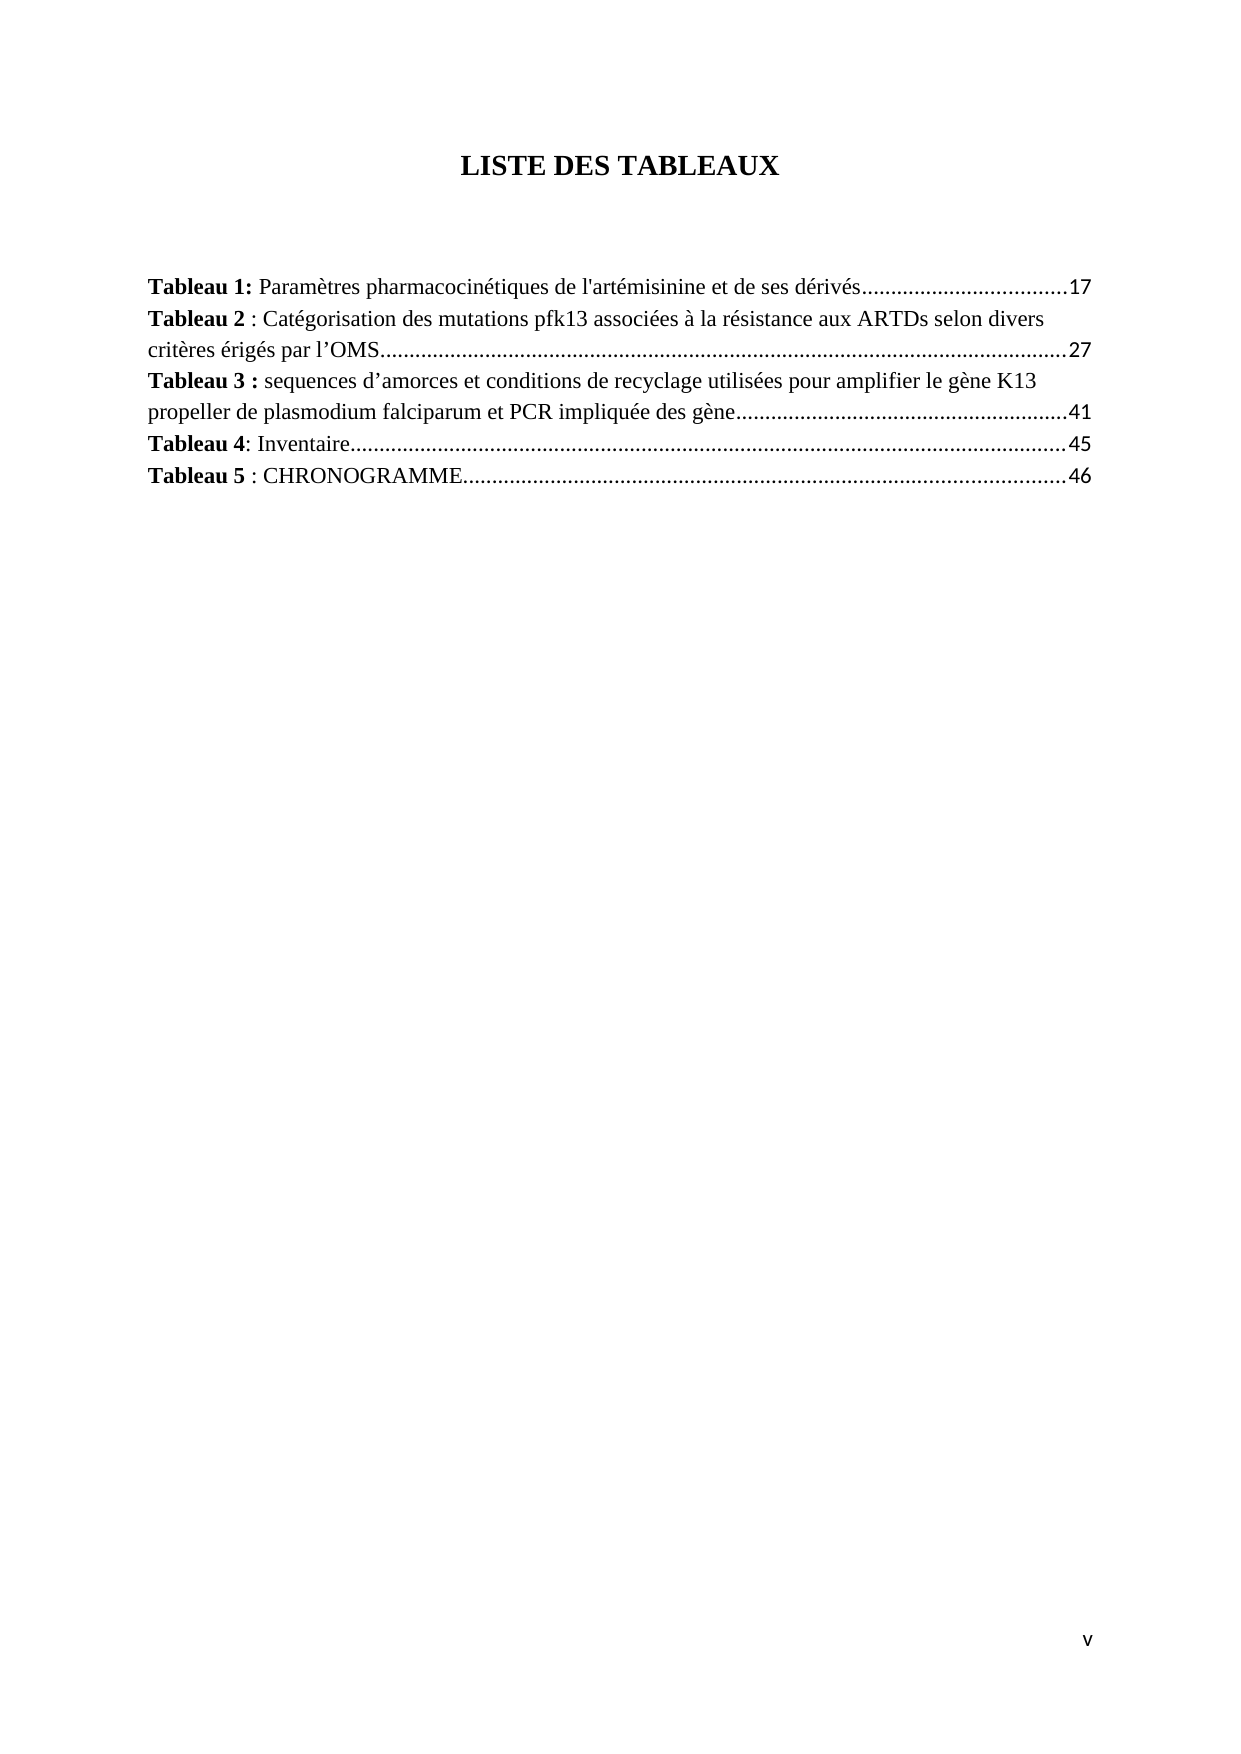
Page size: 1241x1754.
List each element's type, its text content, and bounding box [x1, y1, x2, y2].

text Tableau 3 : sequences d’amorces et conditions de recyclage utilisées pour amplifier le gène K13 propeller de plasmodium falciparum et PCR impliquée des gène 41 [148, 367, 1093, 425]
subtitle LISTE DES TABLEAUX [148, 148, 1093, 181]
text Tableau 2 : Catégorisation des mutations pfk13 associées à la résistance aux ARTDs selon divers critères érigés par l’OMS. 27 [148, 304, 1093, 363]
text Tableau 5 : CHRONOGRAMME 46 [148, 462, 1093, 489]
text Tableau 4: Inventaire 45 [148, 429, 1093, 457]
text Tableau 1: Paramètres pharmacocinétiques de l'artémisinine et de ses dérivés 17 [148, 272, 1093, 300]
